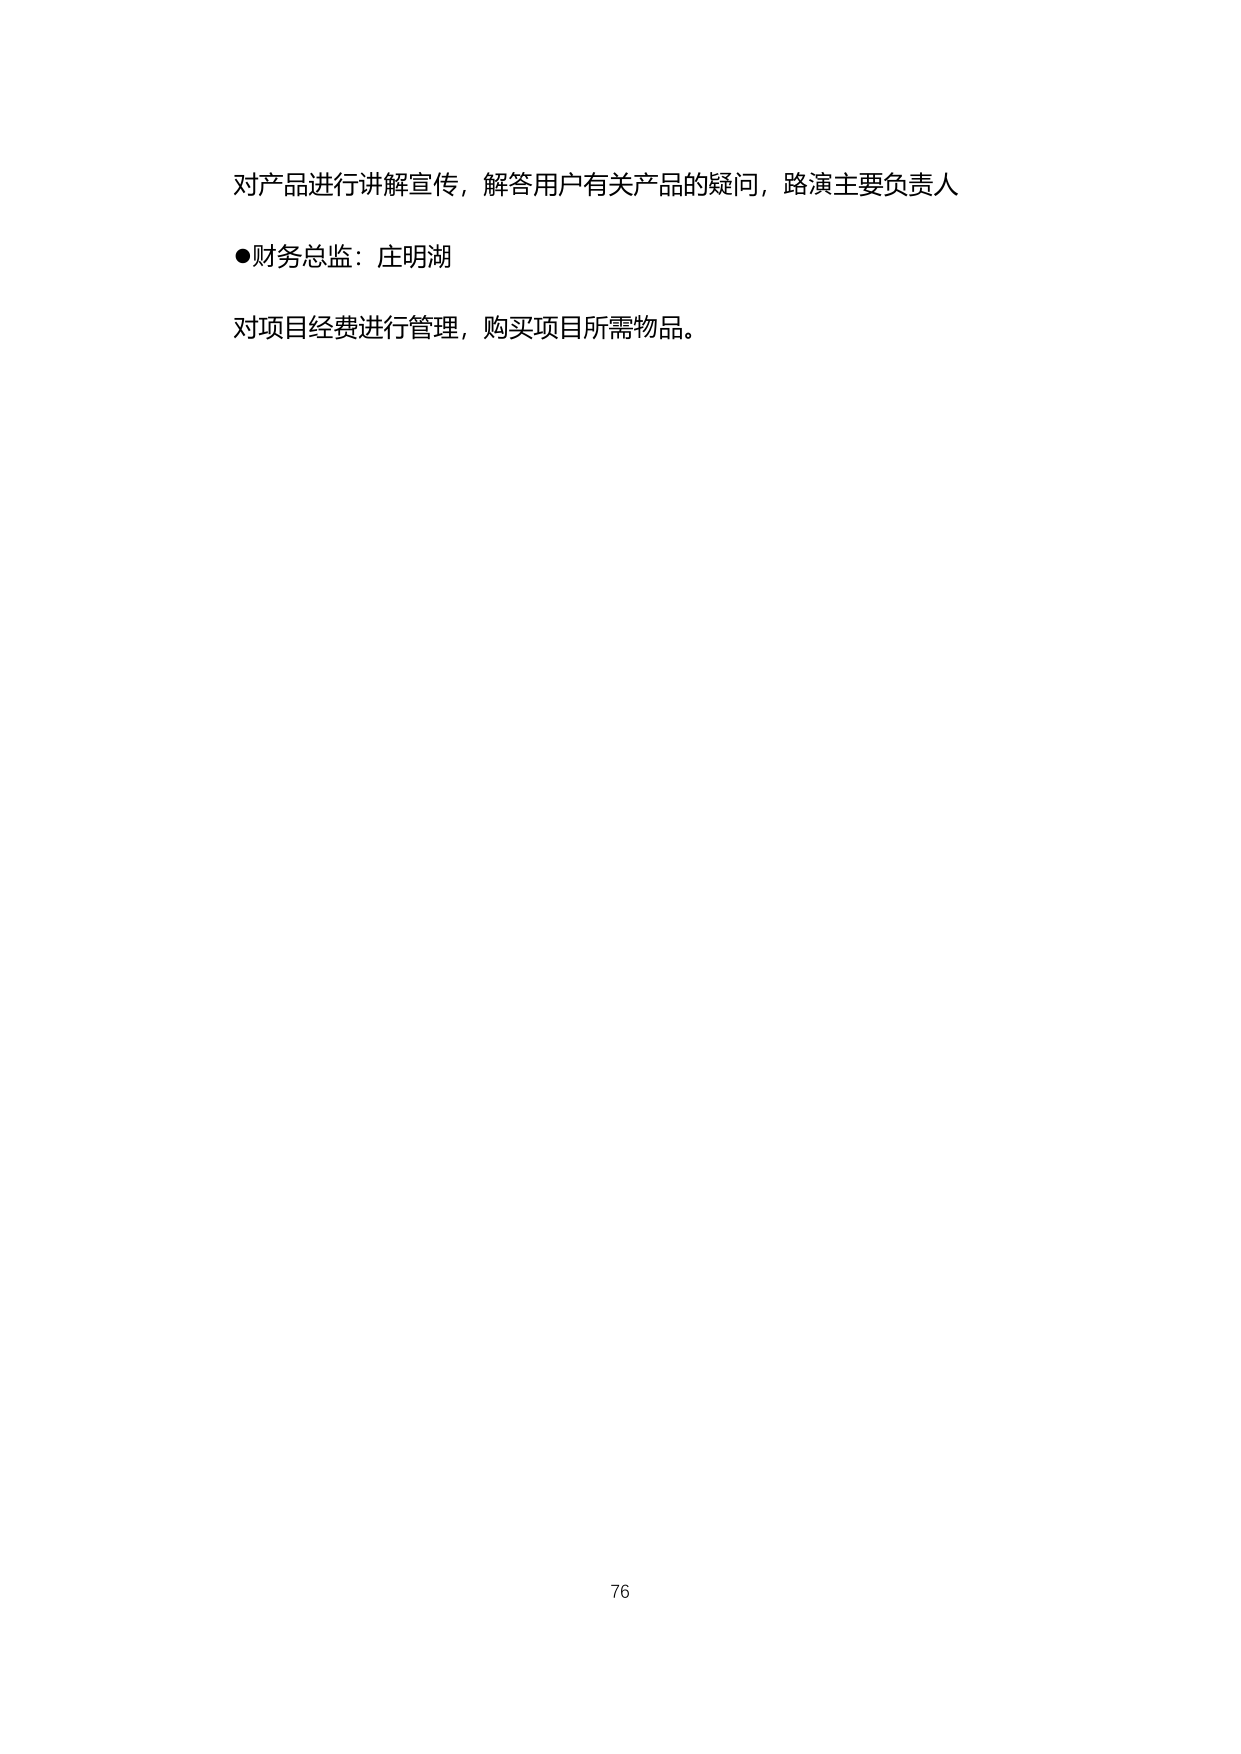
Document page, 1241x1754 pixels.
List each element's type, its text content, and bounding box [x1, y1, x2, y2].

text 财务总监：庄明湖 [187, 223, 1053, 288]
text 对产品进行讲解宣传，解答用户有关产品的疑问，路演主要负责人 [187, 151, 1053, 216]
text 对项目经费进行管理，购买项目所需物品。 [187, 294, 1053, 359]
